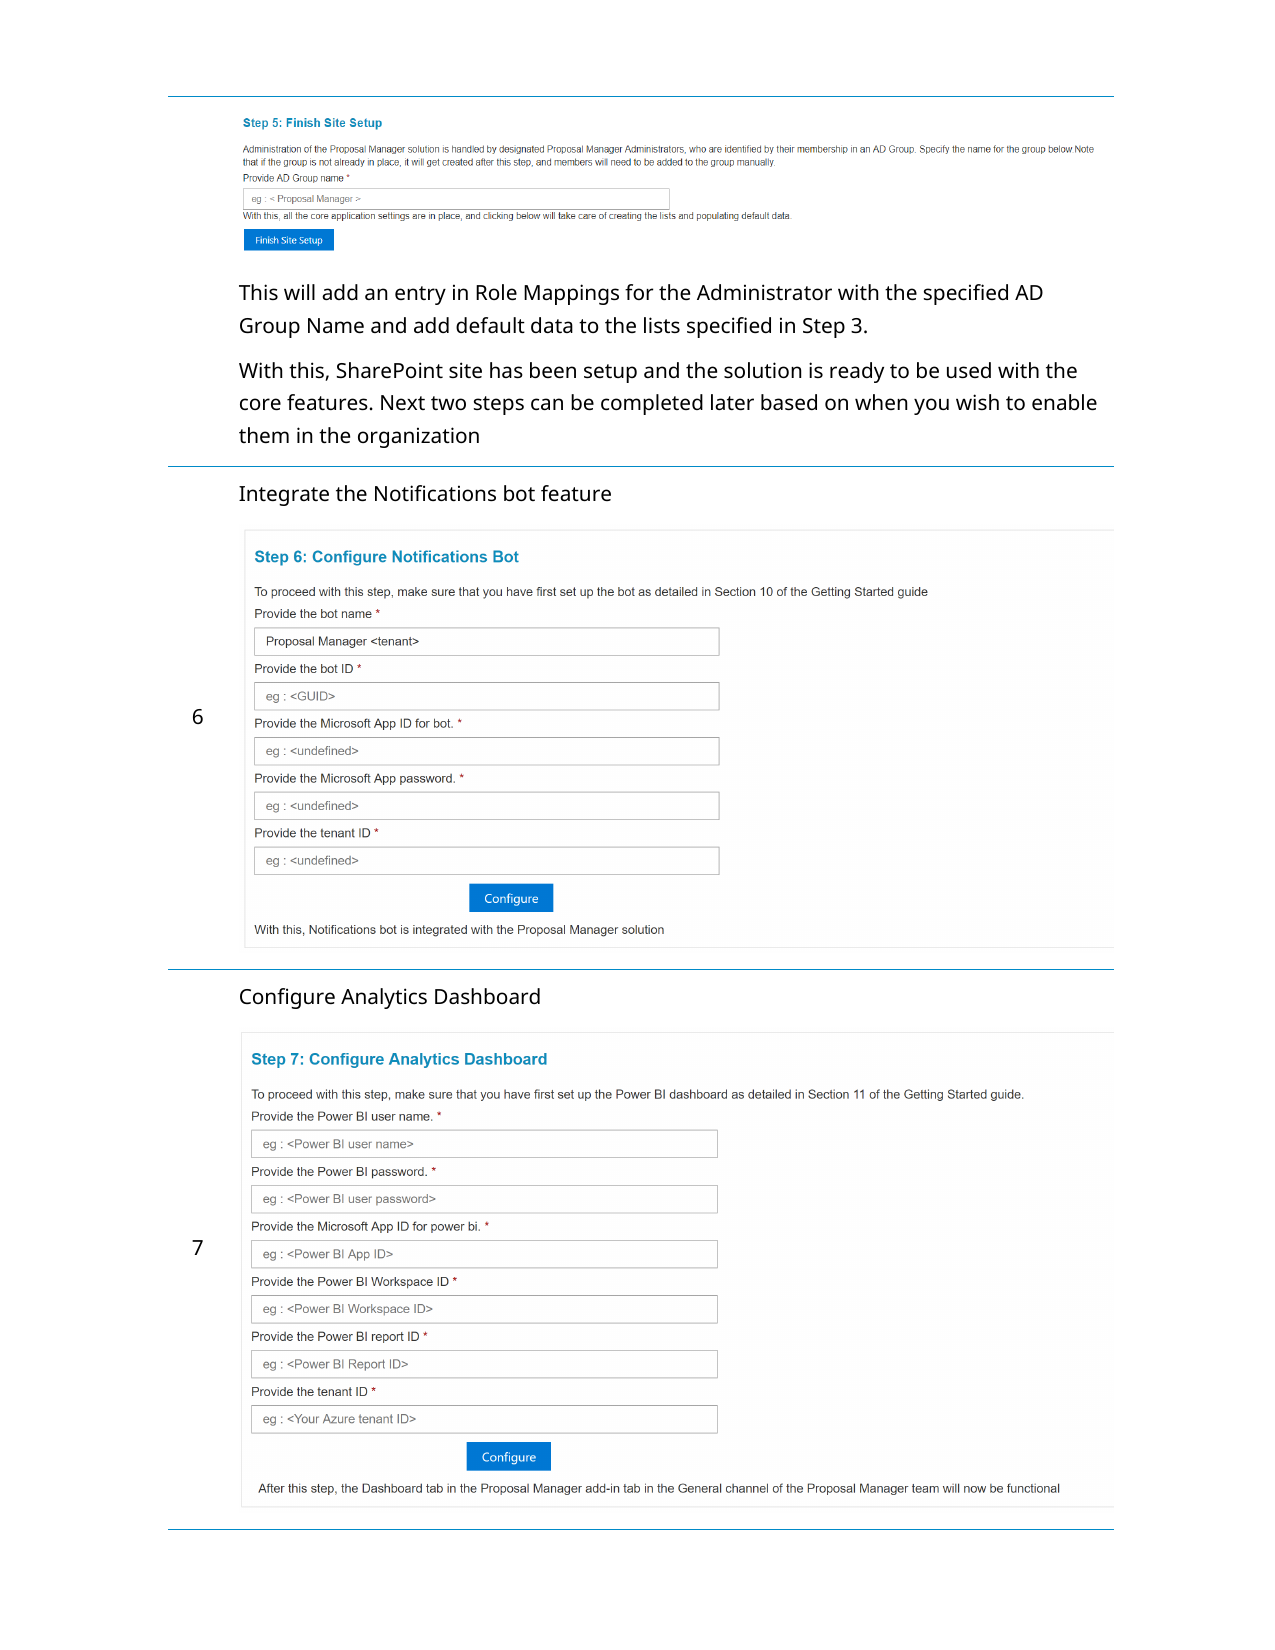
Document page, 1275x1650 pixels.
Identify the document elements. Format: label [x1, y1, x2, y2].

picture [238, 1027, 1114, 1513]
picture [238, 524, 1114, 953]
table_header [157, 96, 1125, 1529]
picture [238, 109, 1105, 262]
